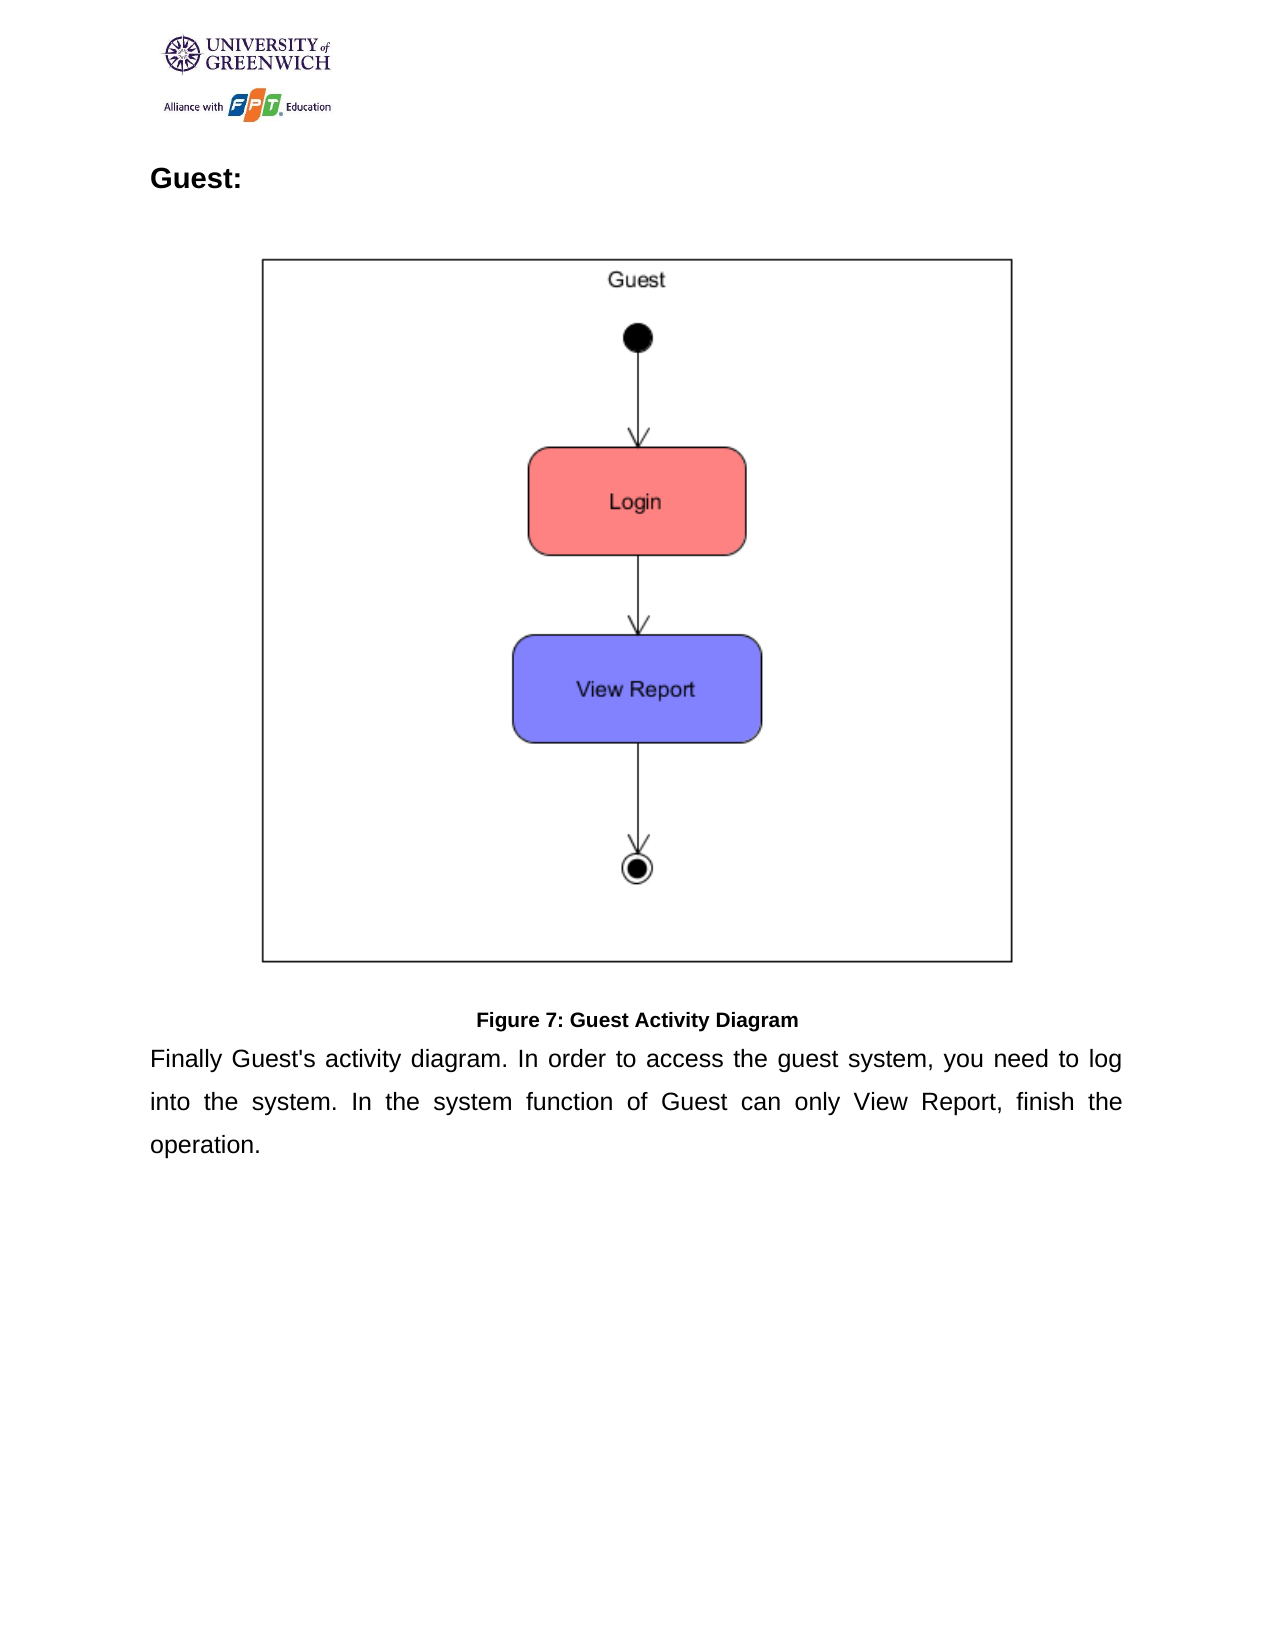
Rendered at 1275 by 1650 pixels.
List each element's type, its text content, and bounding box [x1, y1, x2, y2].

picture [150, 21, 343, 133]
text Finally Guest's activity diagram. In order to access the guest system, you need to log into the system. In the system function of Guest can only View Report, finish the operation. [150, 1044, 1125, 1159]
text Guest: [150, 161, 1125, 195]
text Figure 7: Guest Activity Diagram [150, 1008, 1125, 1032]
picture [231, 228, 1044, 994]
